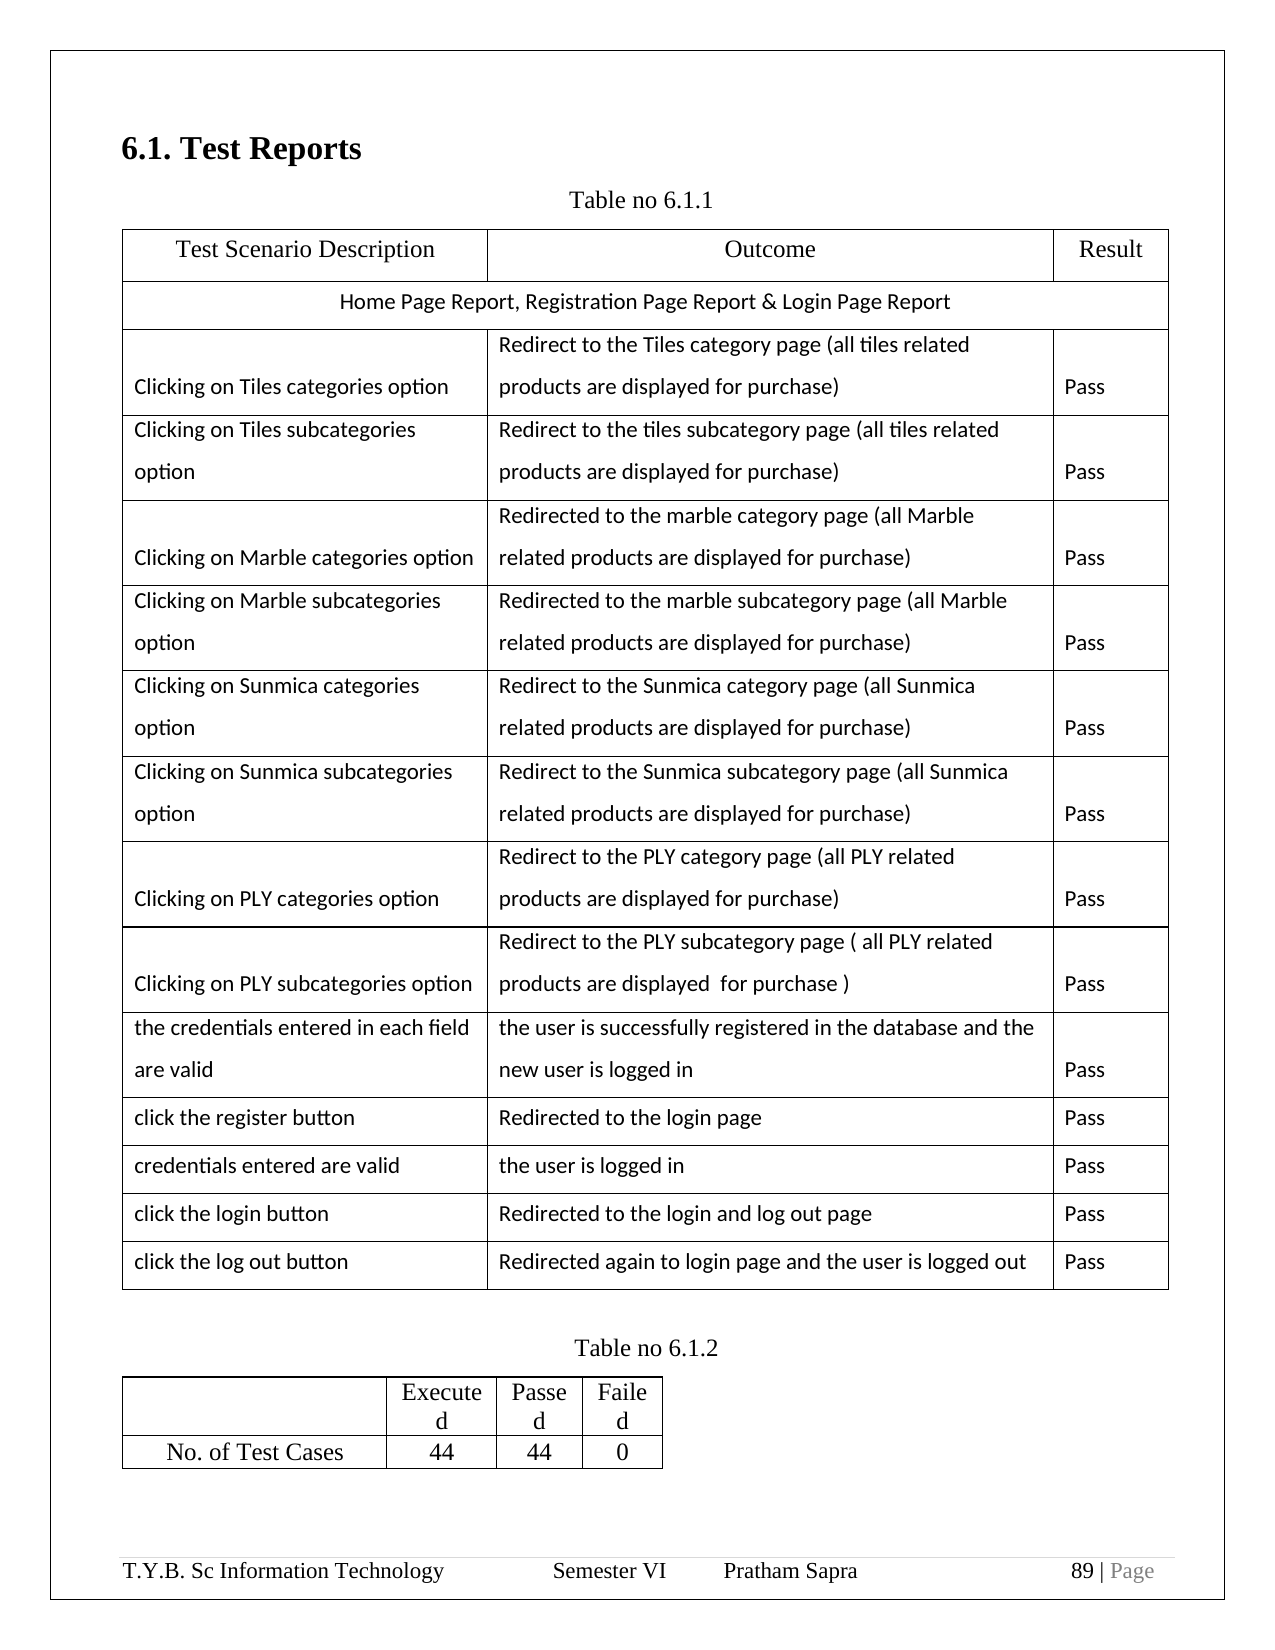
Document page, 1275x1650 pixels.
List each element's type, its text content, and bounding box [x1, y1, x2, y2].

table_cell Clicking on PLY subcategories option [123, 928, 487, 1012]
text Table no 6.1.2 [122, 1333, 1170, 1362]
table_header Result [1054, 230, 1168, 281]
table_cell Redirected to the marble category page (all Marble related products are displayed for purchase) [488, 501, 1053, 585]
table_cell Clicking on Tiles subcategories option [123, 416, 487, 500]
table_cell Pass [1054, 1194, 1168, 1241]
table_cell Clicking on Sunmica categories option [123, 671, 487, 756]
table_cell click the log out button [123, 1242, 487, 1289]
table_cell Clicking on Marble subcategories option [123, 586, 487, 670]
table_cell Redirect to the tiles subcategory page (all tiles related products are displayed for purchase) [488, 416, 1053, 500]
table_cell 44 [387, 1436, 496, 1467]
table_cell the user is successfully registered in the database and the new user is logged in [488, 1013, 1053, 1097]
table_cell the credentials entered in each field are valid [123, 1013, 487, 1097]
table_header Test Scenario Description [123, 230, 487, 281]
table_cell Pass [1054, 1098, 1168, 1145]
table_cell Redirected to the login page [488, 1098, 1053, 1145]
table_header Passed [497, 1378, 582, 1435]
table_cell Pass [1054, 757, 1168, 841]
table_cell Clicking on Sunmica subcategories option [123, 757, 487, 841]
table_cell the user is logged in [488, 1146, 1053, 1193]
table_cell Clicking on Marble categories option [123, 501, 487, 585]
table_cell Home Page Report, Registration Page Report & Login Page Report [123, 282, 1168, 329]
table_cell Redirect to the PLY category page (all PLY related products are displayed for purchase) [488, 842, 1053, 926]
table_header Executed [387, 1378, 496, 1435]
table_header [123, 1378, 386, 1435]
table_cell Redirected to the marble subcategory page (all Marble related products are displayed for purchase) [488, 586, 1053, 670]
table_cell Redirected again to login page and the user is logged out [488, 1242, 1053, 1289]
table_cell Pass [1054, 1013, 1168, 1097]
table_cell Pass [1054, 416, 1168, 500]
subtitle 6.1. Test Reports [121, 128, 948, 166]
table_cell credentials entered are valid [123, 1146, 487, 1193]
table_cell Pass [1054, 1146, 1168, 1193]
table_cell 0 [583, 1436, 662, 1467]
table_header Failed [583, 1378, 662, 1435]
table_cell Redirect to the PLY subcategory page ( all PLY related products are displayed for purchase ) [488, 928, 1053, 1012]
table_header Outcome [488, 230, 1053, 281]
table_cell Redirect to the Sunmica subcategory page (all Sunmica related products are displayed for purchase) [488, 757, 1053, 841]
table_cell click the register button [123, 1098, 487, 1145]
table_cell Pass [1054, 1242, 1168, 1289]
table_cell Pass [1054, 842, 1168, 926]
table_cell Pass [1054, 586, 1168, 670]
table_cell Clicking on Tiles categories option [123, 330, 487, 414]
table_cell Redirect to the Sunmica category page (all Sunmica related products are displayed for purchase) [488, 671, 1053, 756]
table_cell Clicking on PLY categories option [123, 842, 487, 926]
table_cell Pass [1054, 671, 1168, 756]
text Table no 6.1.1 [122, 186, 1160, 214]
table_cell No. of Test Cases [123, 1436, 386, 1467]
table_cell Redirected to the login and log out page [488, 1194, 1053, 1241]
table_cell Pass [1054, 928, 1168, 1012]
table_cell Redirect to the Tiles category page (all tiles related products are displayed for purchase) [488, 330, 1053, 414]
table_cell Pass [1054, 501, 1168, 585]
table_cell Pass [1054, 330, 1168, 414]
table_cell 44 [497, 1436, 582, 1467]
table_cell click the login button [123, 1194, 487, 1241]
